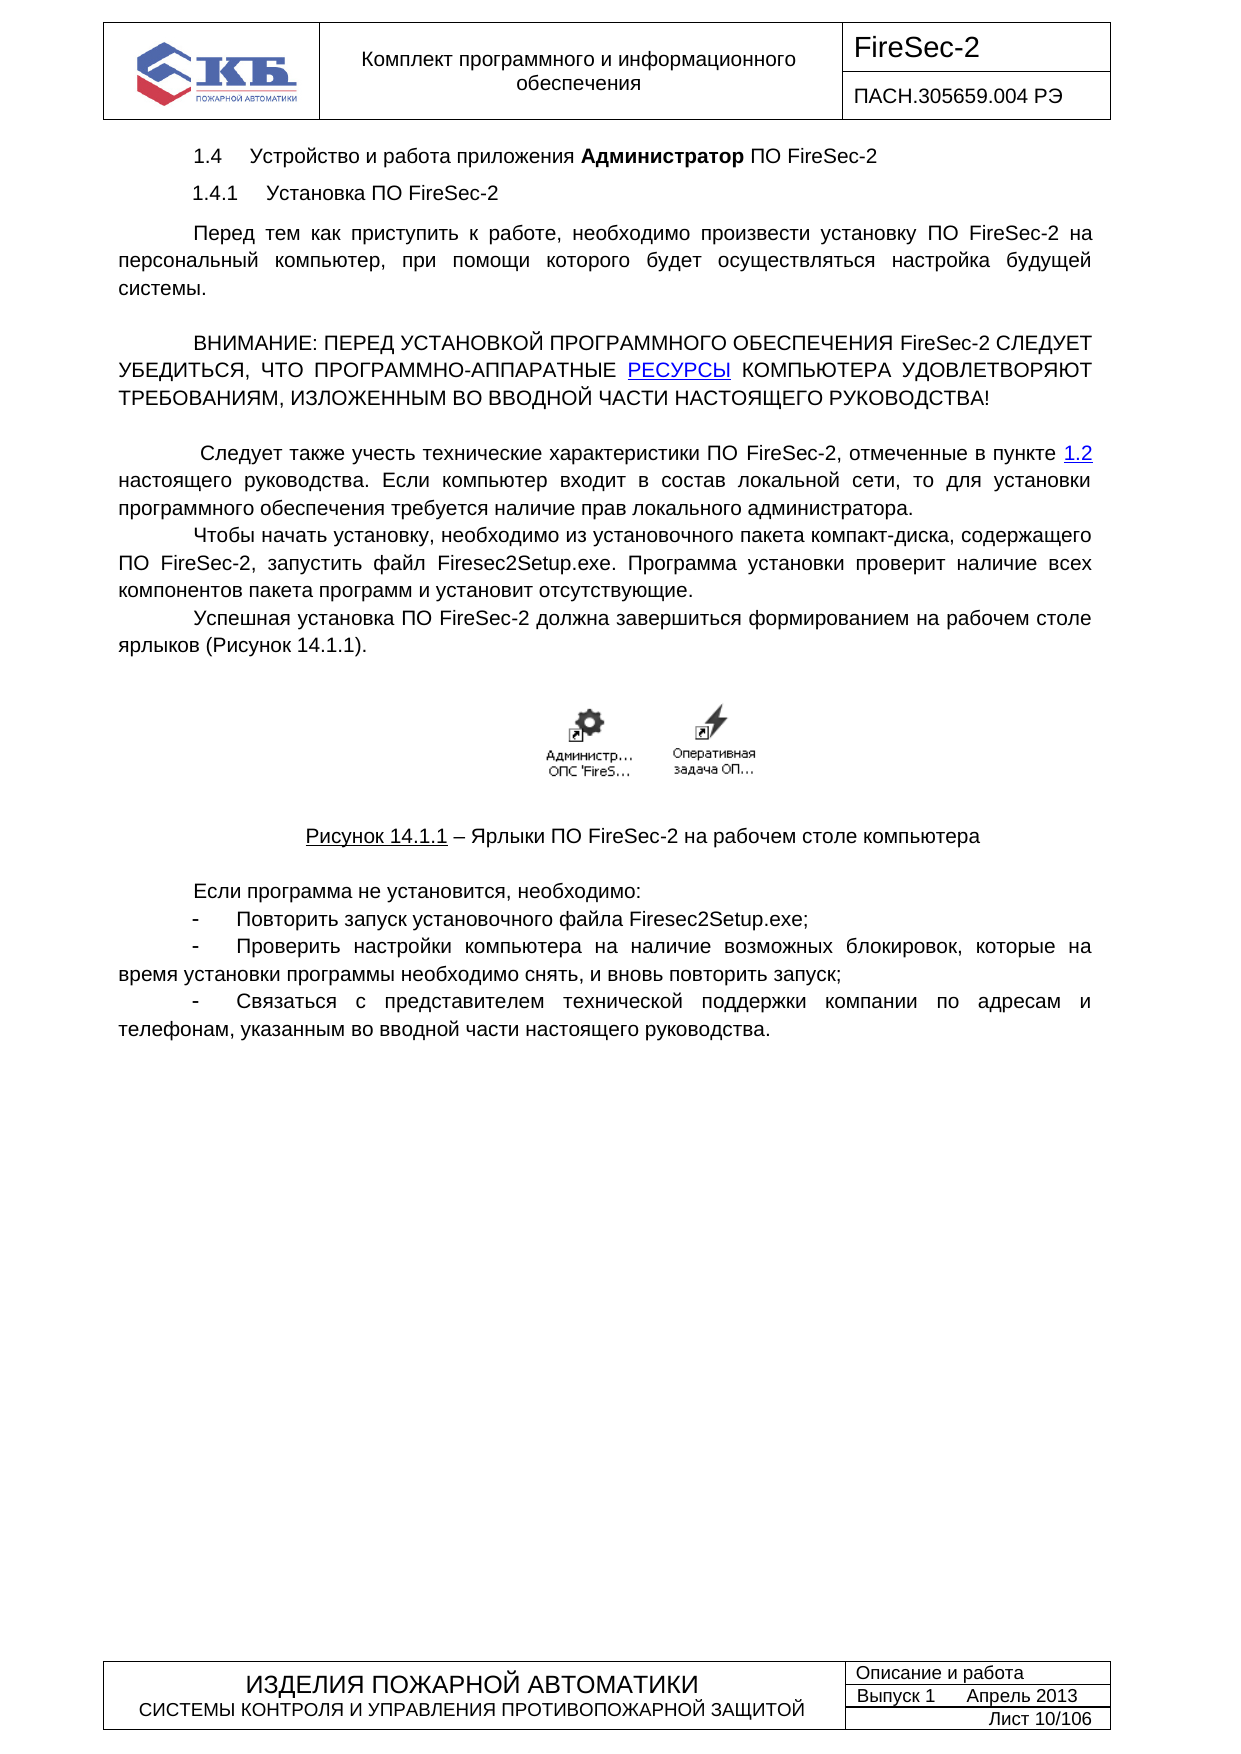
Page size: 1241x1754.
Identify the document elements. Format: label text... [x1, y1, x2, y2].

list Успешная установка ПО FireSec-2 должна завершиться формированием на рабочем столе ярлыков (Рисунок 14.1.1). [118, 606, 1092, 657]
list ВНИМАНИЕ: ПЕРЕД УСТАНОВКОЙ ПРОГРАММНОГО ОБЕСПЕЧЕНИЯ FireSec-2 СЛЕДУЕТ УБЕДИТЬСЯ, ЧТО ПРОГРАММНО-АППАРАТНЫЕ РЕСУРСЫ КОМПЬЮТЕРА УДОВЛЕТВОРЯЮТ ТРЕБОВАНИЯМ, ИЗЛОЖЕННЫМ ВО ВВОДНОЙ ЧАСТИ НАСТОЯЩЕГО РУКОВОДСТВА! [118, 331, 1092, 410]
picture [540, 698, 640, 793]
list Повторить запуск установочного файла Firesec2Setup.exe; [118, 906, 1092, 930]
list Связаться с представителем технической поддержки компании по адресам и телефонам, указанным во вводной части настоящего руководства. [118, 989, 1092, 1041]
picture [133, 34, 310, 115]
list Рисунок 14.1.1 – Ярлыки ПО FireSec-2 на рабочем столе компьютера [118, 824, 1092, 848]
list Следует также учесть технические характеристики ПО FireSec-2, отмеченные в пункте 1.2 настоящего руководства. Если компьютер входит в состав локальной сети, то для установки программного обеспечения требуется наличие прав локального администратора. [118, 441, 1092, 520]
list Чтобы начать установку, необходимо из установочного пакета компакт-диска, содержащего ПО FireSec-2, запустить файл Firesec2Setup.exe. Программа установки проверит наличие всех компонентов пакета программ и установит отсутствующие. [118, 523, 1092, 602]
list Проверить настройки компьютера на наличие возможных блокировок, которые на время установки программы необходимо снять, и вновь повторить запуск; [118, 934, 1092, 986]
list Установка ПО FireSec-2 [118, 181, 1092, 205]
list Если программа не установится, необходимо: [118, 879, 1092, 903]
list Устройство и работа приложения Администратор ПО FireSec-2 [118, 144, 1092, 168]
list Перед тем как приступить к работе, необходимо произвести установку ПО FireSec-2 на персональный компьютер, при помощи которого будет осуществляться настройка будущей системы. [118, 221, 1092, 300]
picture [660, 688, 767, 793]
